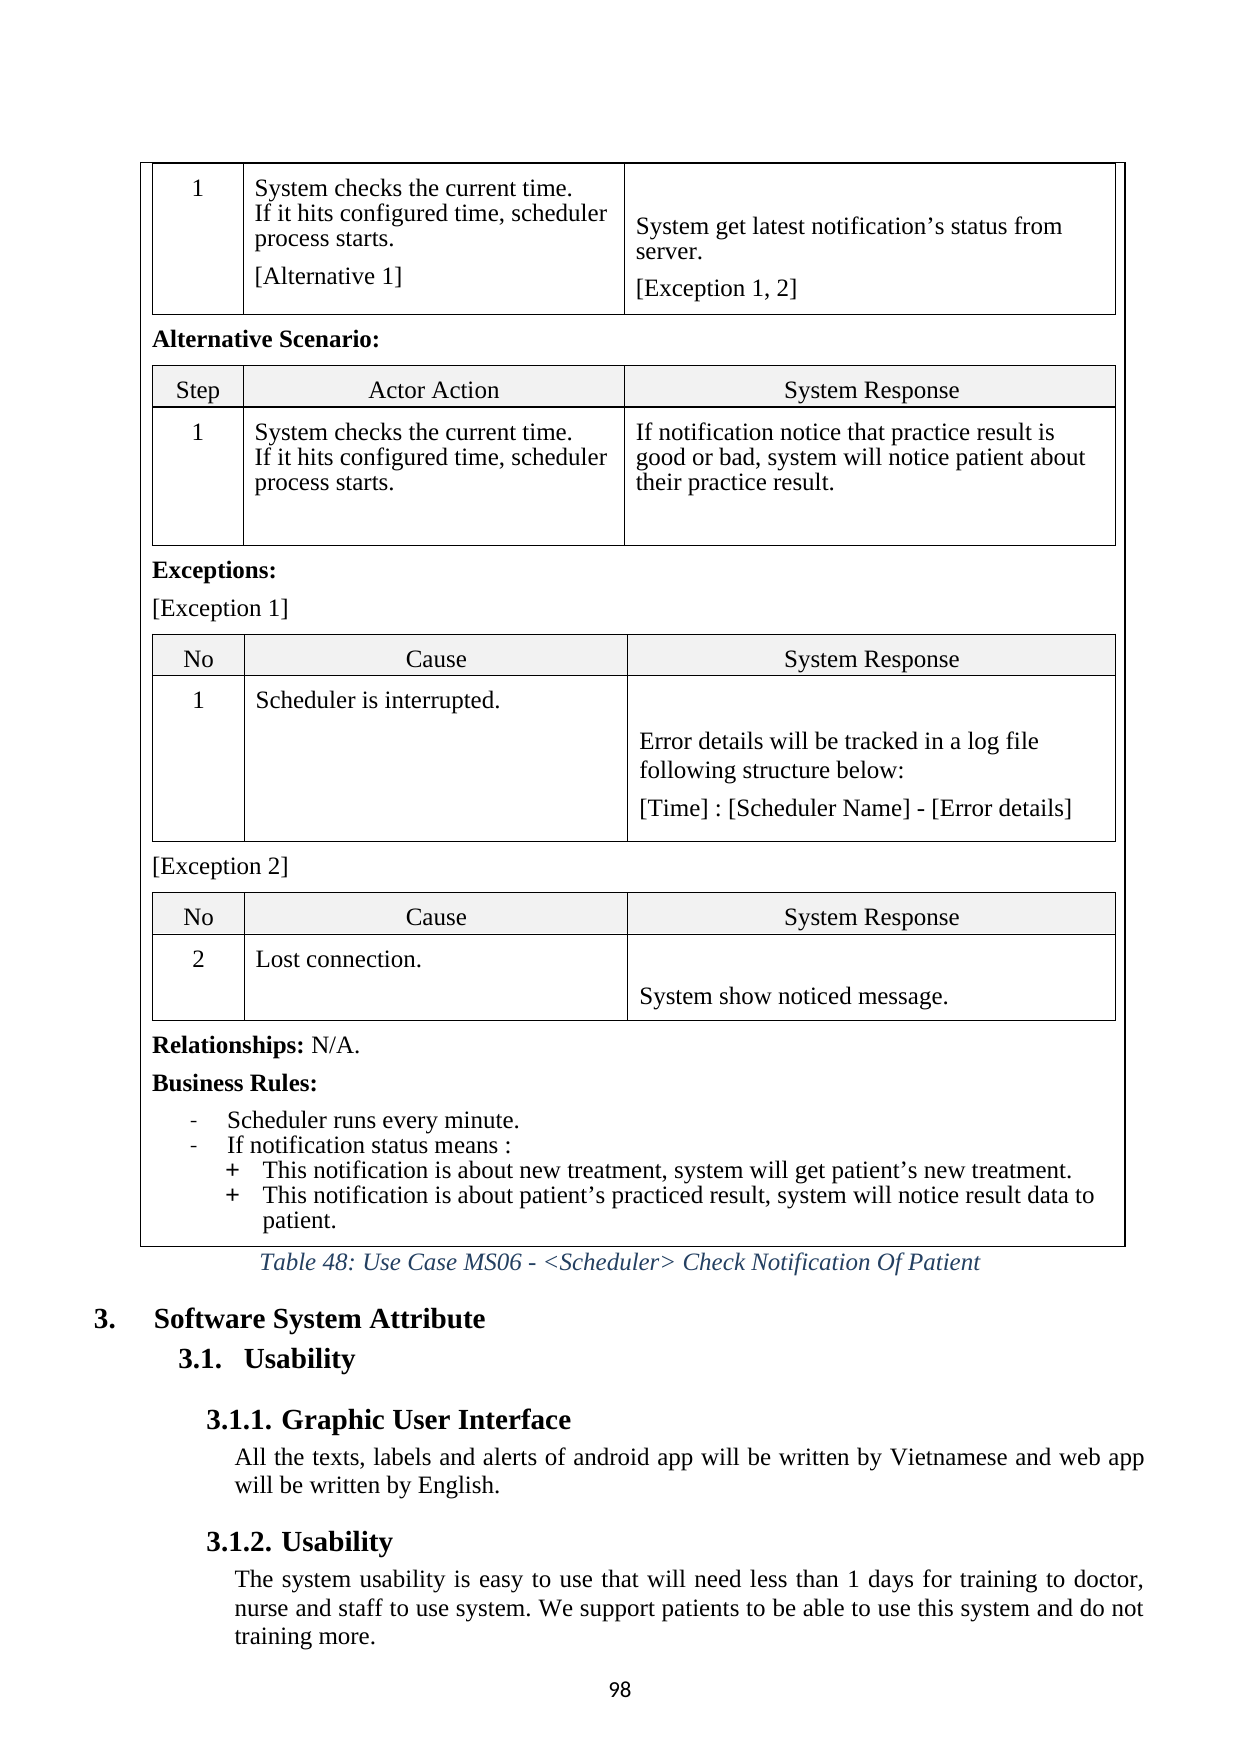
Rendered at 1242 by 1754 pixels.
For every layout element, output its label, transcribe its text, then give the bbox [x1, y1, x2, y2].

text Table 48: Use Case MS06 - <Scheduler> Check Notification Of Patient [94, 1247, 1146, 1276]
text All the texts, labels and alerts of android app will be written by Vietnamese and web app will be written by English. [234, 1442, 1146, 1499]
subtitle Software System Attribute [94, 1301, 1146, 1334]
subtitle Usability [169, 1341, 1146, 1374]
subtitle Usability [206, 1524, 1146, 1558]
text The system usability is easy to use that will need less than 1 days for training to doctor, nurse and staff to use system. We support patients to be able to use this system and do not training more. [234, 1564, 1146, 1650]
subtitle Graphic User Interface [206, 1402, 1146, 1435]
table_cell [141, 163, 1124, 1246]
